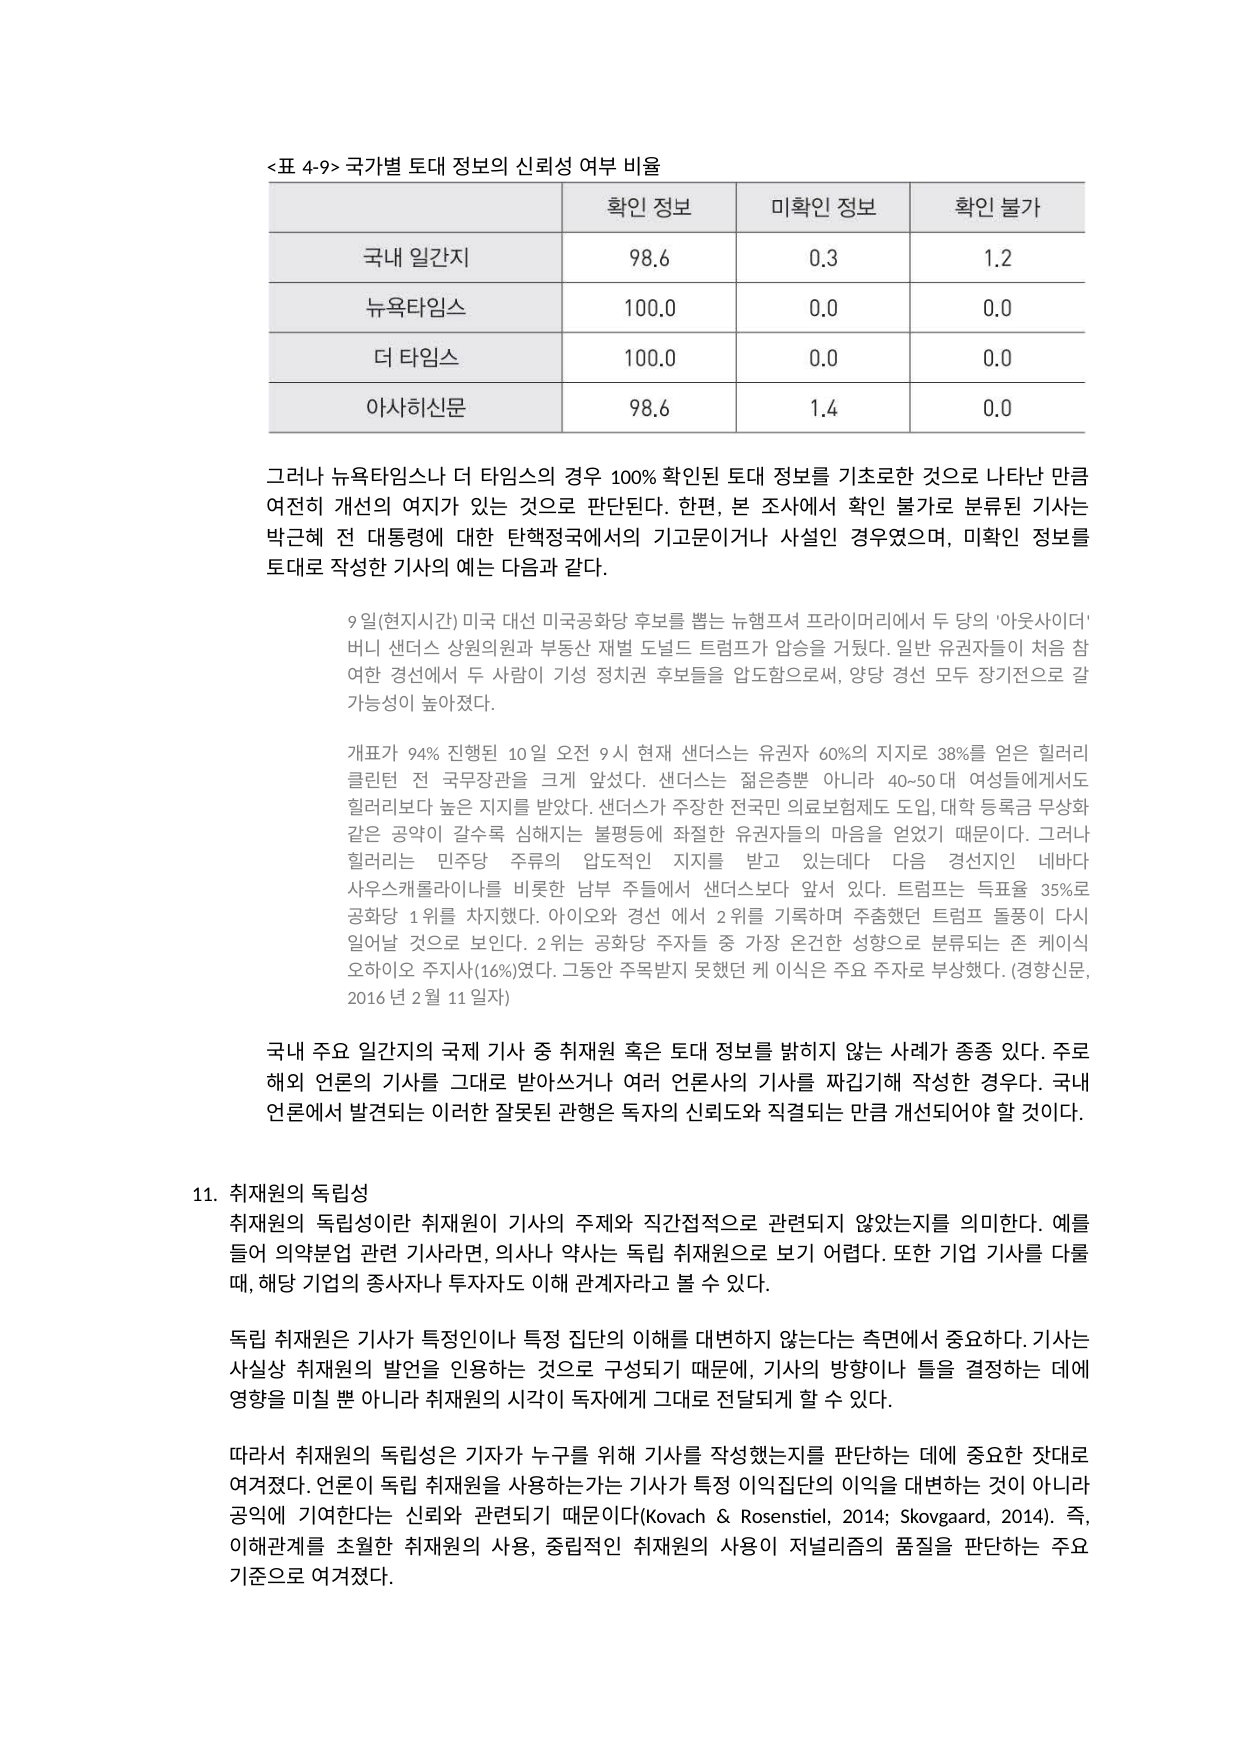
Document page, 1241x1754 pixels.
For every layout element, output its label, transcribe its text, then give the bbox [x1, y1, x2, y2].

list 취재원의 독립성 [192, 1177, 1090, 1207]
list 독립 취재원은 기사가 특정인이나 특정 집단의 이해를 대변하지 않는다는 측면에서 중요하다. 기사는 사실상 취재원의 발언을 인용하는 것으로 구성되기 때문에, 기사의 방향이나 틀을 결정하는 데에 영향을 미칠 뿐 아니라 취재원의 시각이 독자에게 그대로 전달되게 할 수 있다. [229, 1323, 1090, 1414]
list 그러나 뉴욕타임스나 더 타임스의 경우 100% 확인된 토대 정보를 기초로한 것으로 나타난 만큼 여전히 개선의 여지가 있는 것으로 판단된다. 한편, 본 조사에서 확인 불가로 분류된 기사는 박근혜 전 대통령에 대한 탄핵정국에서의 기고문이거나 사설인 경우였으며, 미확인 정보를 토대로 작성한 기사의 예는 다음과 같다. [267, 460, 1090, 581]
list 취재원의 독립성이란 취재원이 기사의 주제와 직간접적으로 관련되지 않았는지를 의미한다. 예를 들어 의약분업 관련 기사라면, 의사나 약사는 독립 취재원으로 보기 어렵다. 또한 기업 기사를 다룰 때, 해당 기업의 종사자나 투자자도 이해 관계자라고 볼 수 있다. [229, 1207, 1090, 1298]
list <표 4-9> 국가별 토대 정보의 신뢰성 여부 비율 [267, 150, 1090, 180]
picture [266, 180, 1087, 435]
list 개표가 94% 진행된 10일 오전 9시 현재 샌더스는 유권자 60%의 지지로 38%를 얻은 힐러리 클린턴 전 국무장관을 크게 앞섰다. 샌더스는 젊은층뿐 아니라 40~50대 여성들에게서도 힐러리보다 높은 지지를 받았다. 샌더스가 주장한 전국민 의료보험제도 도입, 대학 등록금 무상화 같은 공약이 갈수록 심해지는 불평등에 좌절한 유권자들의 마음을 얻었기 때문이다. 그러나 힐러리는 민주당 주류의 압도적인 지지를 받고 있는데다 다음 경선지인 네바다 사우스캐롤라이나를 비롯한 남부 주들에서 샌더스보다 앞서 있다. 트럼프는 득표율 35%로 공화당 1위를 차지했다. 아이오와 경선 에서 2위를 기록하며 주춤했던 트럼프 돌풍이 다시 일어날 것으로 보인다. 2위는 공화당 주자들 중 가장 온건한 성향으로 분류되는 존 케이식 오하이오 주지사(16%)였다. 그동안 주목받지 못했던 케 이식은 주요 주자로 부상했다. (경향신문, 2016년 2월 11일자) [347, 738, 1090, 1010]
list 9일(현지시간) 미국 대선 미국공화당 후보를 뽑는 뉴햄프셔 프라이머리에서 두 당의 '아웃사이더' 버니 샌더스 상원의원과 부동산 재벌 도널드 트럼프가 압승을 거뒀다. 일반 유권자들이 처음 참 여한 경선에서 두 사람이 기성 정치권 후보들을 압도함으로써, 양당 경선 모두 장기전으로 갈 가능성이 높아졌다. [347, 607, 1090, 715]
list 국내 주요 일간지의 국제 기사 중 취재원 혹은 토대 정보를 밝히지 않는 사례가 종종 있다. 주로 해외 언론의 기사를 그대로 받아쓰거나 여러 언론사의 기사를 짜깁기해 작성한 경우다. 국내 언론에서 발견되는 이러한 잘못된 관행은 독자의 신뢰도와 직결되는 만큼 개선되어야 할 것이다. [267, 1036, 1090, 1126]
list 따라서 취재원의 독립성은 기자가 누구를 위해 기사를 작성했는지를 판단하는 데에 중요한 잣대로 여겨졌다. 언론이 독립 취재원을 사용하는가는 기사가 특정 이익집단의 이익을 대변하는 것이 아니라 공익에 기여한다는 신뢰와 관련되기 때문이다(Kovach & Rosenstiel, 2014; Skovgaard, 2014). 즉, 이해관계를 초월한 취재원의 사용, 중립적인 취재원의 사용이 저널리즘의 품질을 판단하는 주요 기준으로 여겨졌다. [229, 1439, 1090, 1590]
